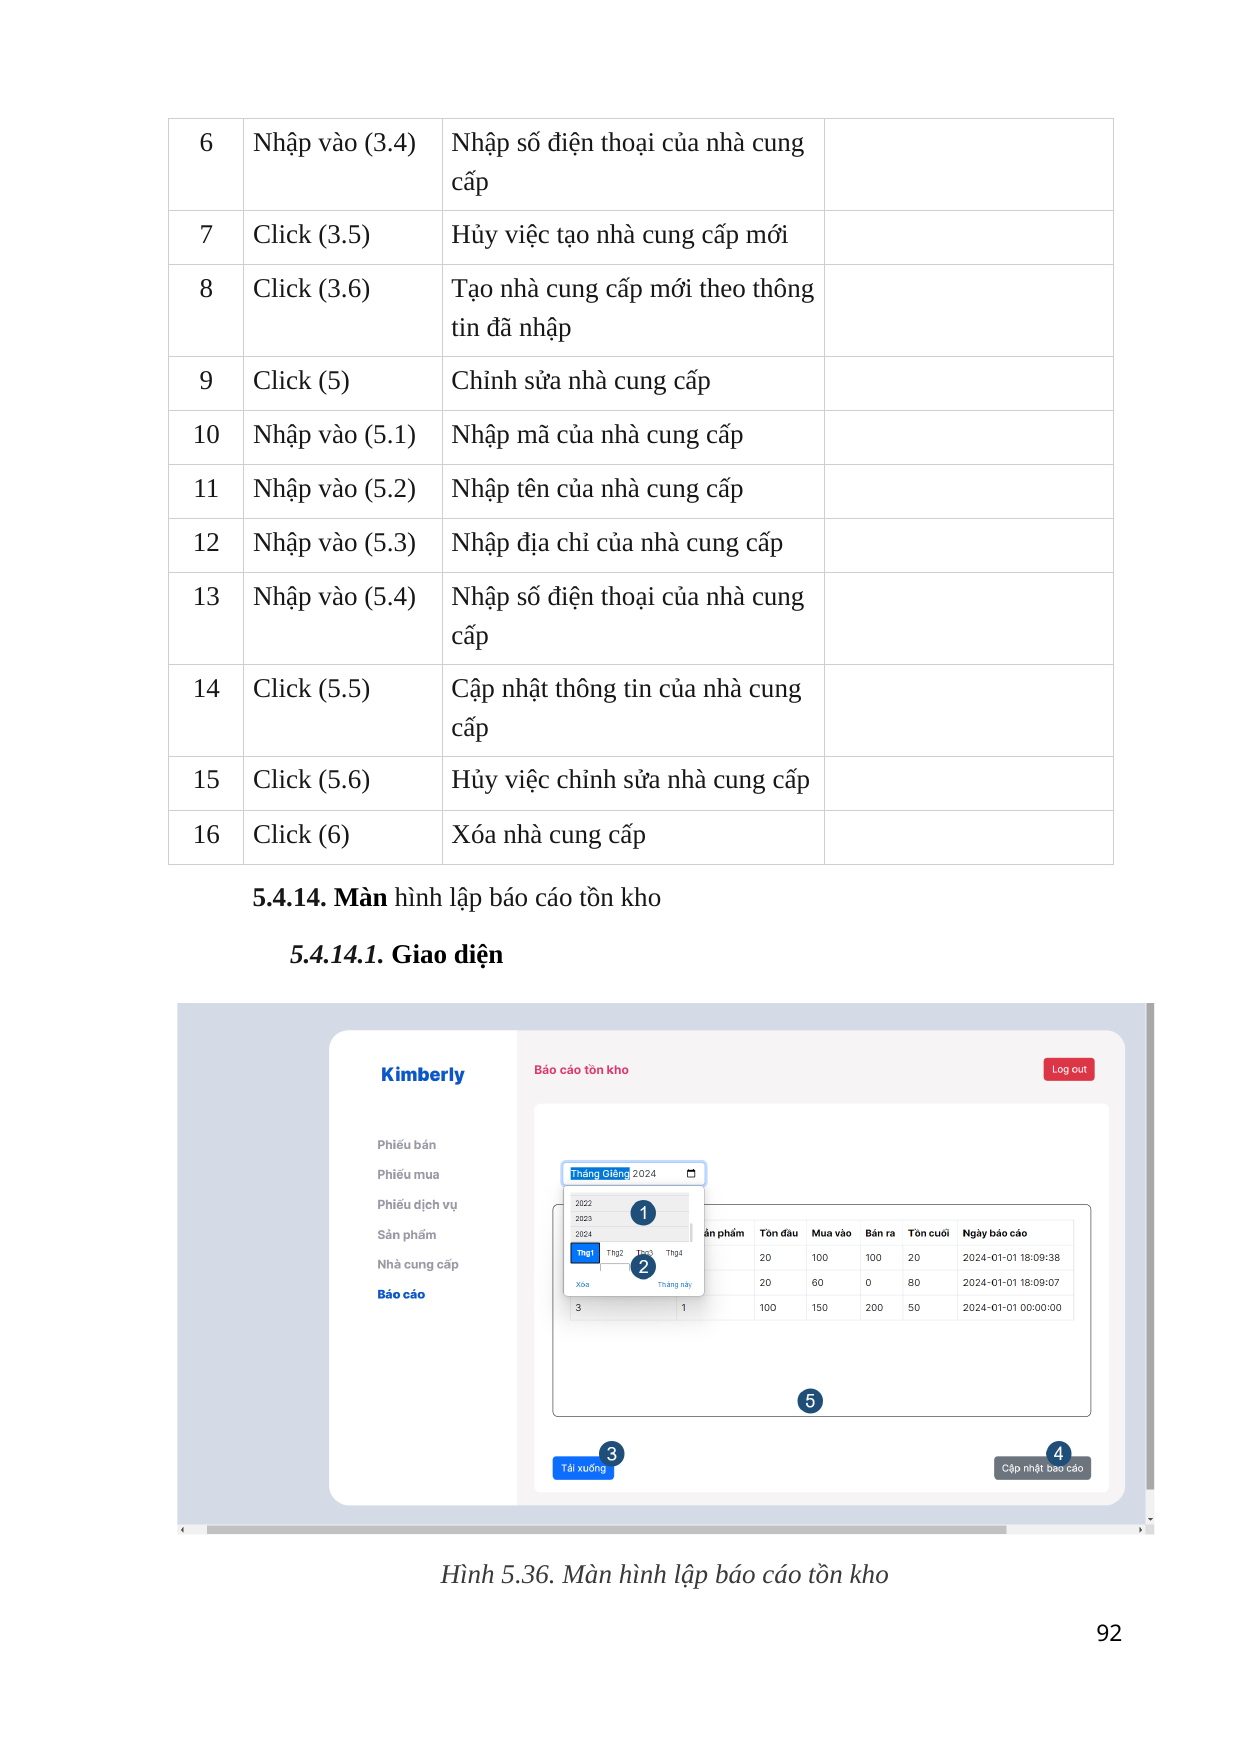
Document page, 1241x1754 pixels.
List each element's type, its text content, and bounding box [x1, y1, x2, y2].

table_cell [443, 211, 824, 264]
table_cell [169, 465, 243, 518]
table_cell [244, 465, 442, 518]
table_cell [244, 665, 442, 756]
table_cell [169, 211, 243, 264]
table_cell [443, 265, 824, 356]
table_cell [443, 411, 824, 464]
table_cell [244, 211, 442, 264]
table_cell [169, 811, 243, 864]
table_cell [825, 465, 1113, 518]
picture [177, 1003, 1155, 1554]
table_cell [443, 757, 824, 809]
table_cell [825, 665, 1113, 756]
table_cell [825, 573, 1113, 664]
text Màn hình lập báo cáo tồn kho [252, 881, 1122, 912]
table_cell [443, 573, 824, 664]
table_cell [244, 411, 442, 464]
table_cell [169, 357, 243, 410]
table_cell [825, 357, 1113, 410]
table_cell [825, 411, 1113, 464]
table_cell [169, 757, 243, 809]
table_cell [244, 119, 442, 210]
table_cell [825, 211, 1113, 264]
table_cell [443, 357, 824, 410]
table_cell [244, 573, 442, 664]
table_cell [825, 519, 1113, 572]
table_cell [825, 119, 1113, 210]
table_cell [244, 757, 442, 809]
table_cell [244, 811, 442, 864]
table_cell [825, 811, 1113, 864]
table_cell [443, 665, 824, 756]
text Giao diện [290, 938, 1122, 969]
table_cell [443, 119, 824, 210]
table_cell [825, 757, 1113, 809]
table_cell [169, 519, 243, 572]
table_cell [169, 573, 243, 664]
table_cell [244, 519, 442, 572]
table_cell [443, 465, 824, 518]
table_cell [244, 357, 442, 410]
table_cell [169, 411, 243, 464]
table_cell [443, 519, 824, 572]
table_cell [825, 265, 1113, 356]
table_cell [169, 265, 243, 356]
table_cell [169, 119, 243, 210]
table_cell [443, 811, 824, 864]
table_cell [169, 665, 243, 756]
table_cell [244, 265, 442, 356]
